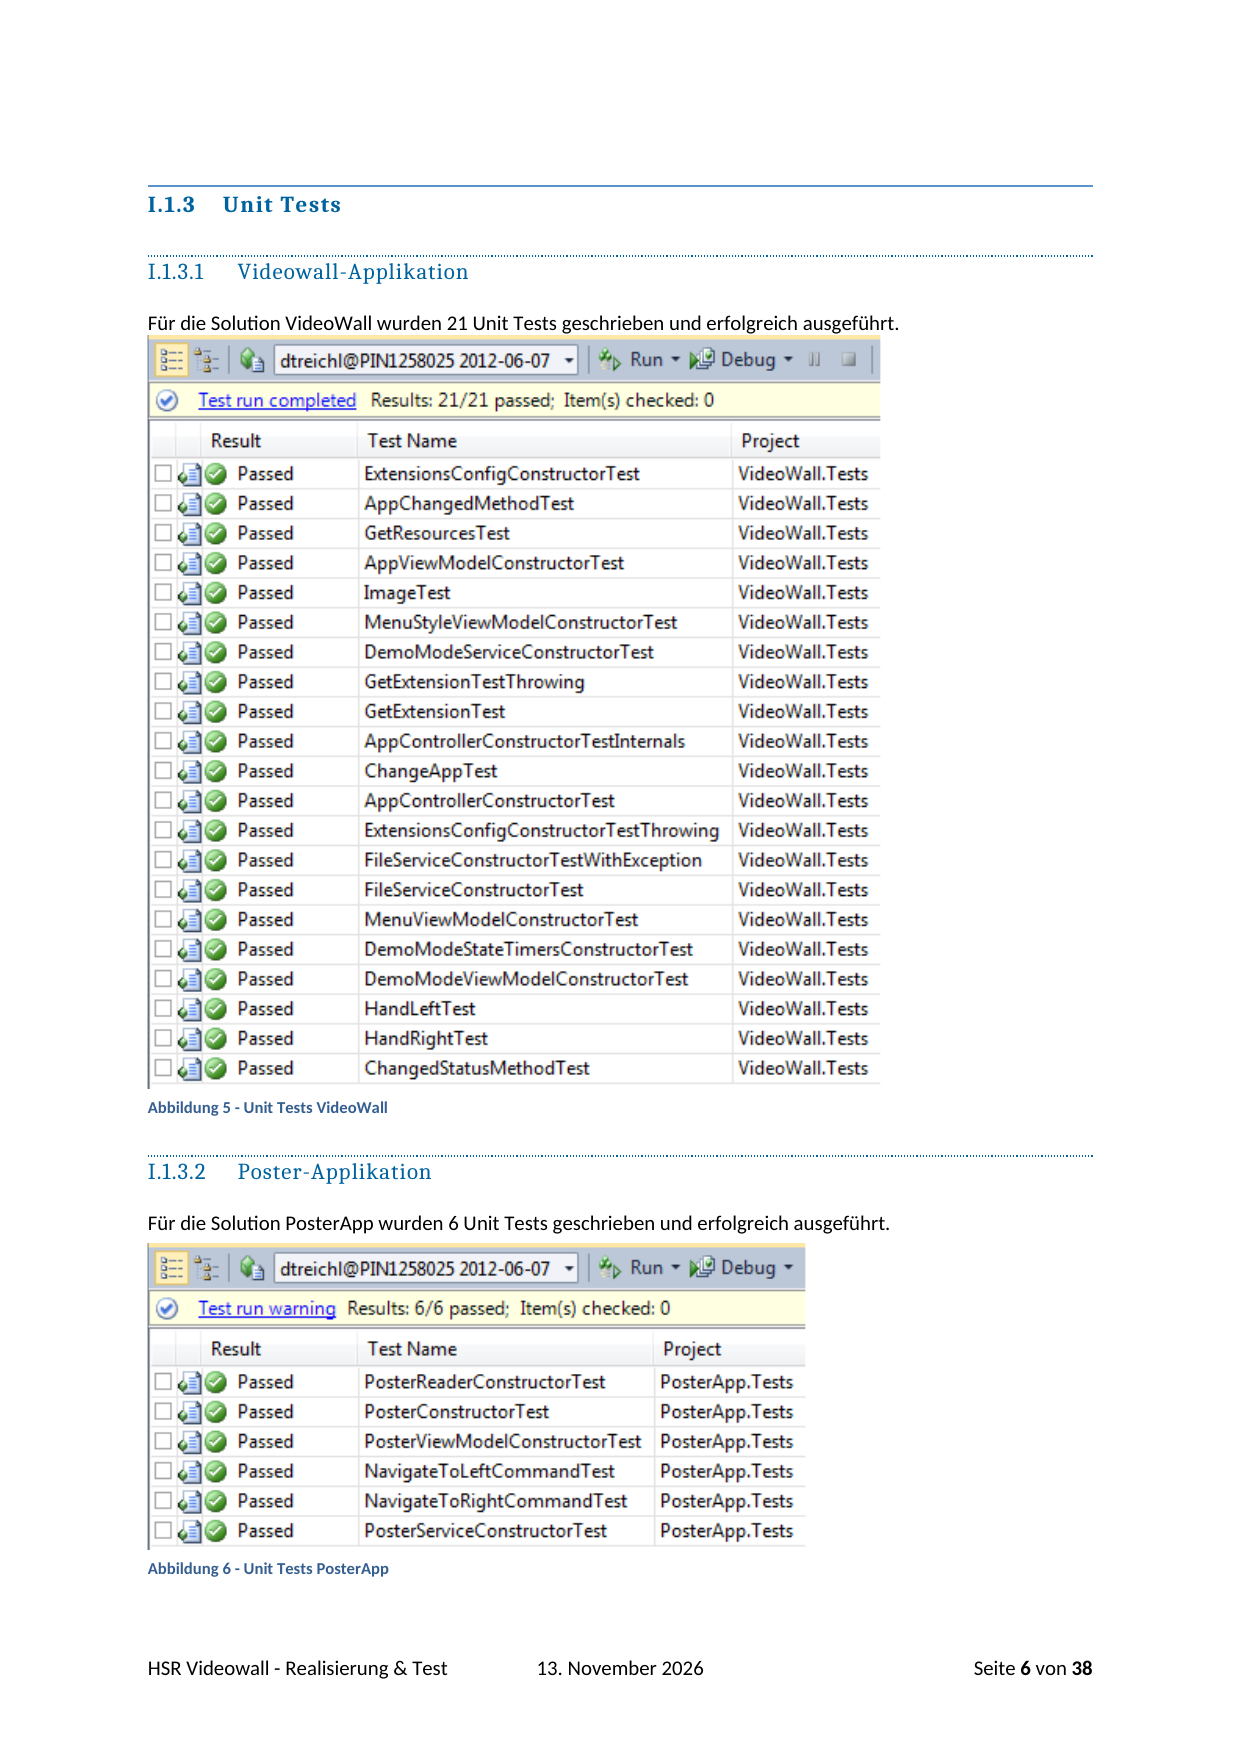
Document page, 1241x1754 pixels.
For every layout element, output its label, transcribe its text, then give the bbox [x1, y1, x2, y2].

text Abbildung - Unit Tests PosterApp [148, 1558, 1093, 1578]
subtitle Unit Tests [148, 187, 1093, 218]
picture [147, 1243, 806, 1550]
picture [147, 335, 881, 1089]
subtitle Videowall-Applikation [148, 255, 1093, 285]
subtitle Poster-Applikation [148, 1155, 1093, 1185]
text Abbildung - Unit Tests VideoWall [148, 1097, 1093, 1117]
text Für die Solution PosterApp wurden 6 Unit Tests geschrieben und erfolgreich ausgeführt. [148, 1210, 1093, 1235]
